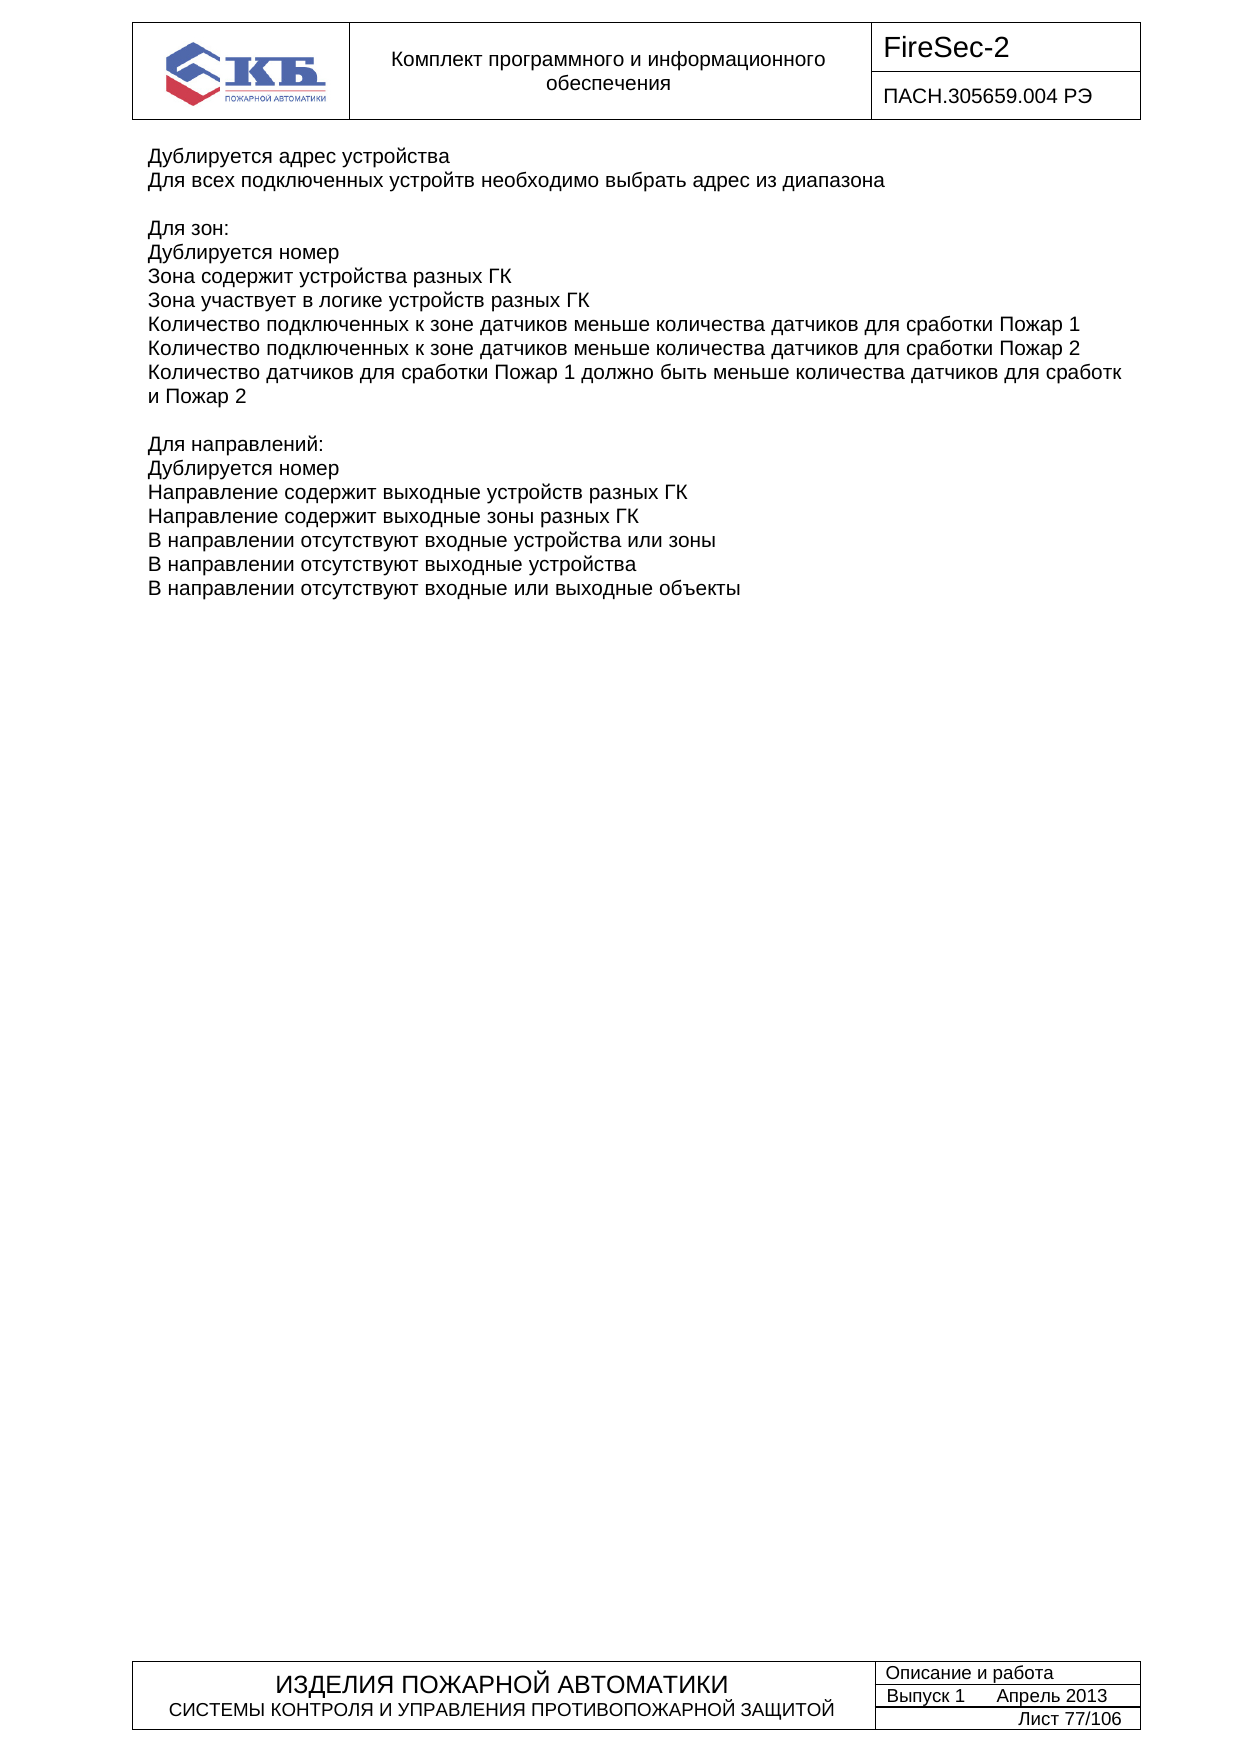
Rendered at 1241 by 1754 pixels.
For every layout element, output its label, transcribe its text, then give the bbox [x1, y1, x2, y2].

text Для направлений: [148, 432, 1122, 456]
text Количество датчиков для сработки Пожар 1 должно быть меньше количества датчиков для сработки Пожар 2 [148, 360, 1122, 408]
text Количество подключенных к зоне датчиков меньше количества датчиков для сработки Пожар 1 [148, 312, 1122, 336]
text В направлении отсутствуют входные или выходные объекты [148, 576, 1122, 599]
picture [162, 34, 340, 115]
text В направлении отсутствуют выходные устройства [148, 552, 1122, 576]
text Зона участвует в логике устройств разных ГК [148, 288, 1122, 312]
text Для всех подключенных устройтв необходимо выбрать адрес из диапазона [148, 168, 1122, 192]
text Дублируется адрес устройства [148, 144, 1122, 168]
text Направление содержит выходные устройств разных ГК [148, 480, 1122, 504]
text В направлении отсутствуют входные устройства или зоны [148, 528, 1122, 552]
text Направление содержит выходные зоны разных ГК [148, 504, 1122, 528]
text Дублируется номер [148, 456, 1122, 480]
text Зона содержит устройства разных ГК [148, 264, 1122, 288]
text Дублируется номер [148, 240, 1122, 264]
text Количество подключенных к зоне датчиков меньше количества датчиков для сработки Пожар 2 [148, 336, 1122, 360]
text Для зон: [148, 216, 1122, 240]
